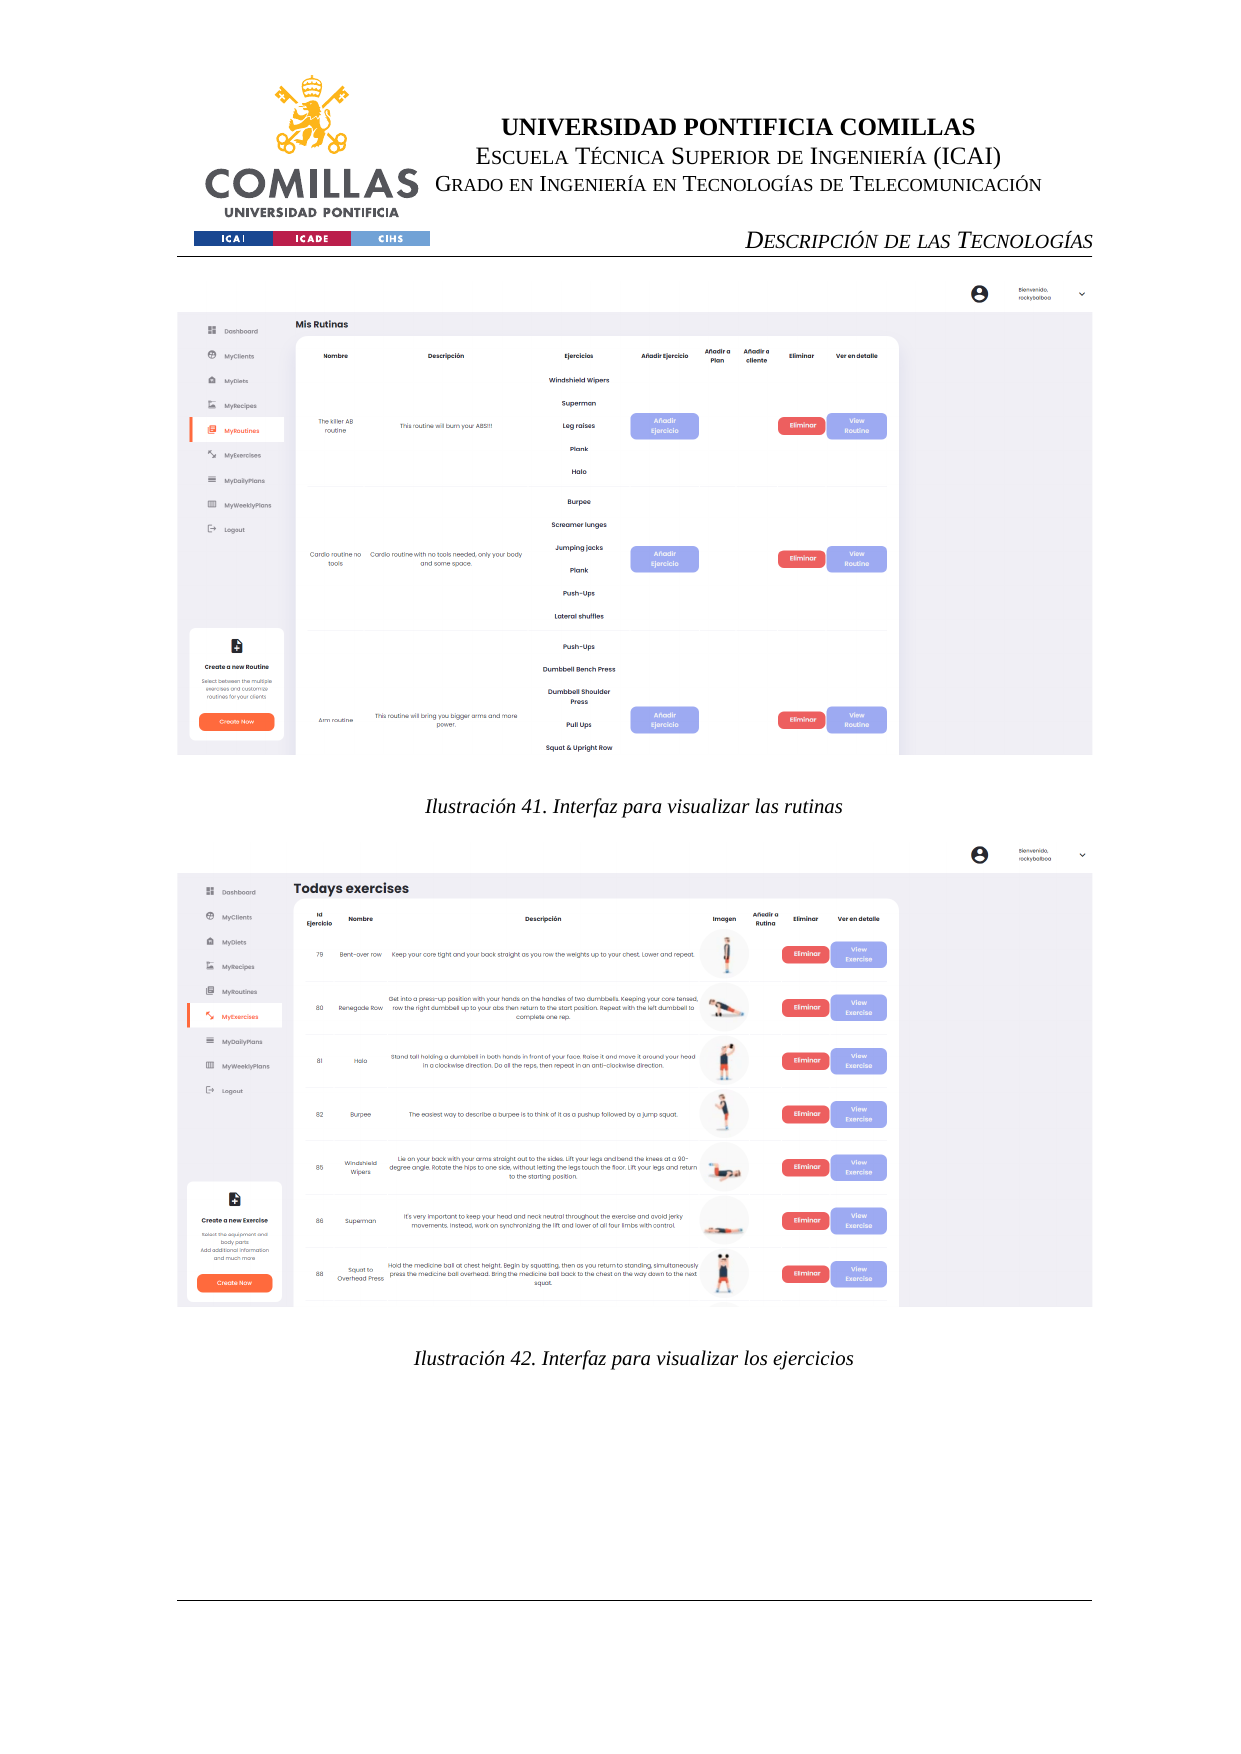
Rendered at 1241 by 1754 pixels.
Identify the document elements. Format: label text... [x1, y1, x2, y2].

picture [177, 842, 1093, 1307]
picture [177, 281, 1093, 755]
